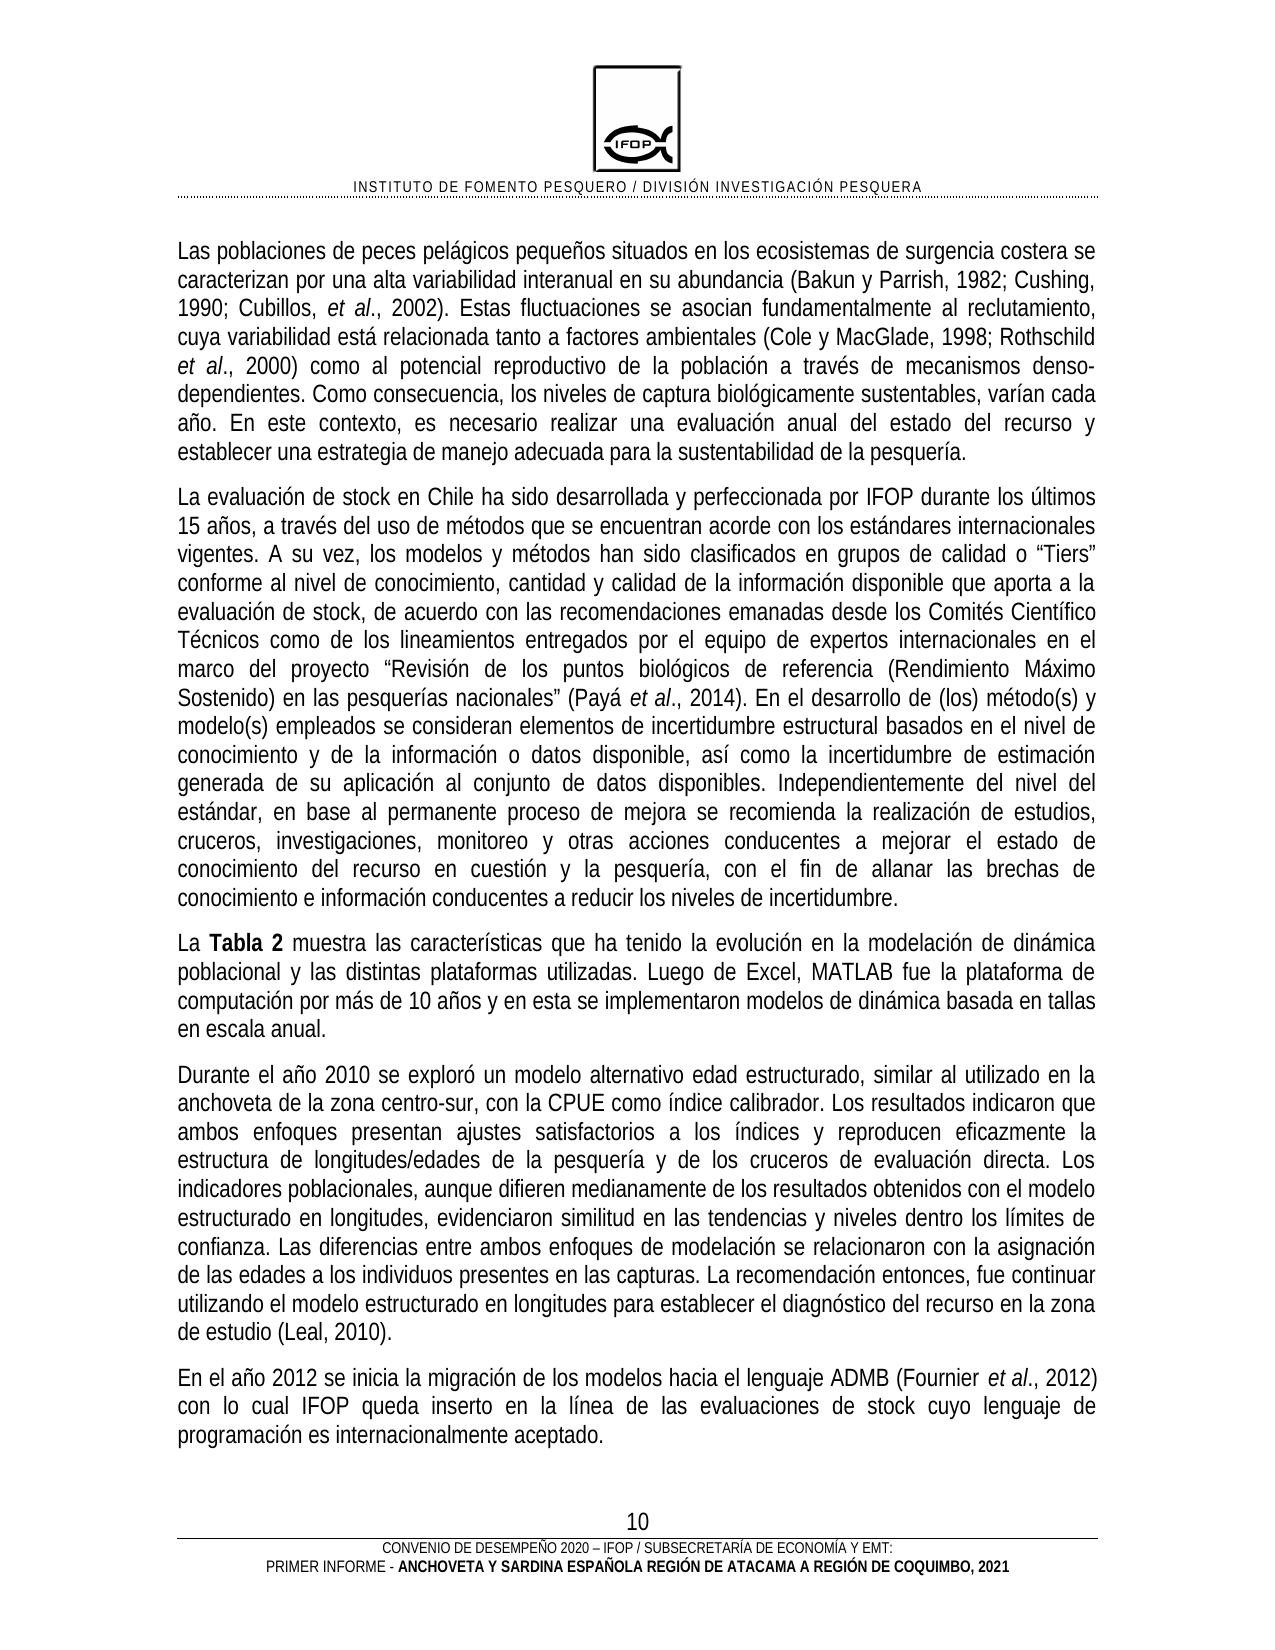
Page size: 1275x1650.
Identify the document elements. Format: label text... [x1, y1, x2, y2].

text Las poblaciones de peces pelágicos pequeños situados en los ecosistemas de surgencia costera se caracterizan por una alta variabilidad interanual en su abundancia (Bakun y Parrish, 1982; Cushing, 1990; Cubillos, et al., 2002). Estas fluctuaciones se asocian fundamentalmente al reclutamiento, cuya variabilidad está relacionada tanto a factores ambientales (Cole y MacGlade, 1998; Rothschild et al., 2000) como al potencial reproductivo de la población a través de mecanismos denso-dependientes. Como consecuencia, los niveles de captura biológicamente sustentables, varían cada año. En este contexto, es necesario realizar una evaluación anual del estado del recurso y establecer una estrategia de manejo adecuada para la sustentabilidad de la pesquería. [177, 236, 1098, 465]
text La Tabla 2 muestra las características que ha tenido la evolución en la modelación de dinámica poblacional y las distintas plataformas utilizadas. Luego de Excel, MATLAB fue la plataforma de computación por más de 10 años y en esta se implementaron modelos de dinámica basada en tallas en escala anual. [177, 928, 1098, 1043]
picture [592, 65, 683, 176]
text La evaluación de stock en Chile ha sido desarrollada y perfeccionada por IFOP durante los últimos 15 años, a través del uso de métodos que se encuentran acorde con los estándares internacionales vigentes. A su vez, los modelos y métodos han sido clasificados en grupos de calidad o “Tiers” conforme al nivel de conocimiento, cantidad y calidad de la información disponible que aporta a la evaluación de stock, de acuerdo con las recomendaciones emanadas desde los Comités Científico Técnicos como de los lineamientos entregados por el equipo de expertos internacionales en el marco del proyecto “Revisión de los puntos biológicos de referencia (Rendimiento Máximo Sostenido) en las pesquerías nacionales” (Payá et al., 2014). En el desarrollo de (los) método(s) y modelo(s) empleados se consideran elementos de incertidumbre estructural basados en el nivel de conocimiento y de la información o datos disponible, así como la incertidumbre de estimación generada de su aplicación al conjunto de datos disponibles. Independientemente del nivel del estándar, en base al permanente proceso de mejora se recomienda la realización de estudios, cruceros, investigaciones, monitoreo y otras acciones conducentes a mejorar el estado de conocimiento del recurso en cuestión y la pesquería, con el fin de allanar las brechas de conocimiento e información conducentes a reducir los niveles de incertidumbre. [177, 482, 1098, 912]
text Durante el año 2010 se exploró un modelo alternativo edad estructurado, similar al utilizado en la anchoveta de la zona centro-sur, con la CPUE como índice calibrador. Los resultados indicaron que ambos enfoques presentan ajustes satisfactorios a los índices y reproducen eficazmente la estructura de longitudes/edades de la pesquería y de los cruceros de evaluación directa. Los indicadores poblacionales, aunque difieren medianamente de los resultados obtenidos con el modelo estructurado en longitudes, evidenciaron similitud en las tendencias y niveles dentro los límites de confianza. Las diferencias entre ambos enfoques de modelación se relacionaron con la asignación de las edades a los individuos presentes en las capturas. La recomendación entonces, fue continuar utilizando el modelo estructurado en longitudes para establecer el diagnóstico del recurso en la zona de estudio (Leal, 2010). [177, 1059, 1098, 1346]
text En el año 2012 se inicia la migración de los modelos hacia el lenguaje ADMB (Fournier et al., 2012) con lo cual IFOP queda inserto en la línea de las evaluaciones de stock cuyo lenguaje de programación es internacionalmente aceptado. [177, 1363, 1098, 1449]
